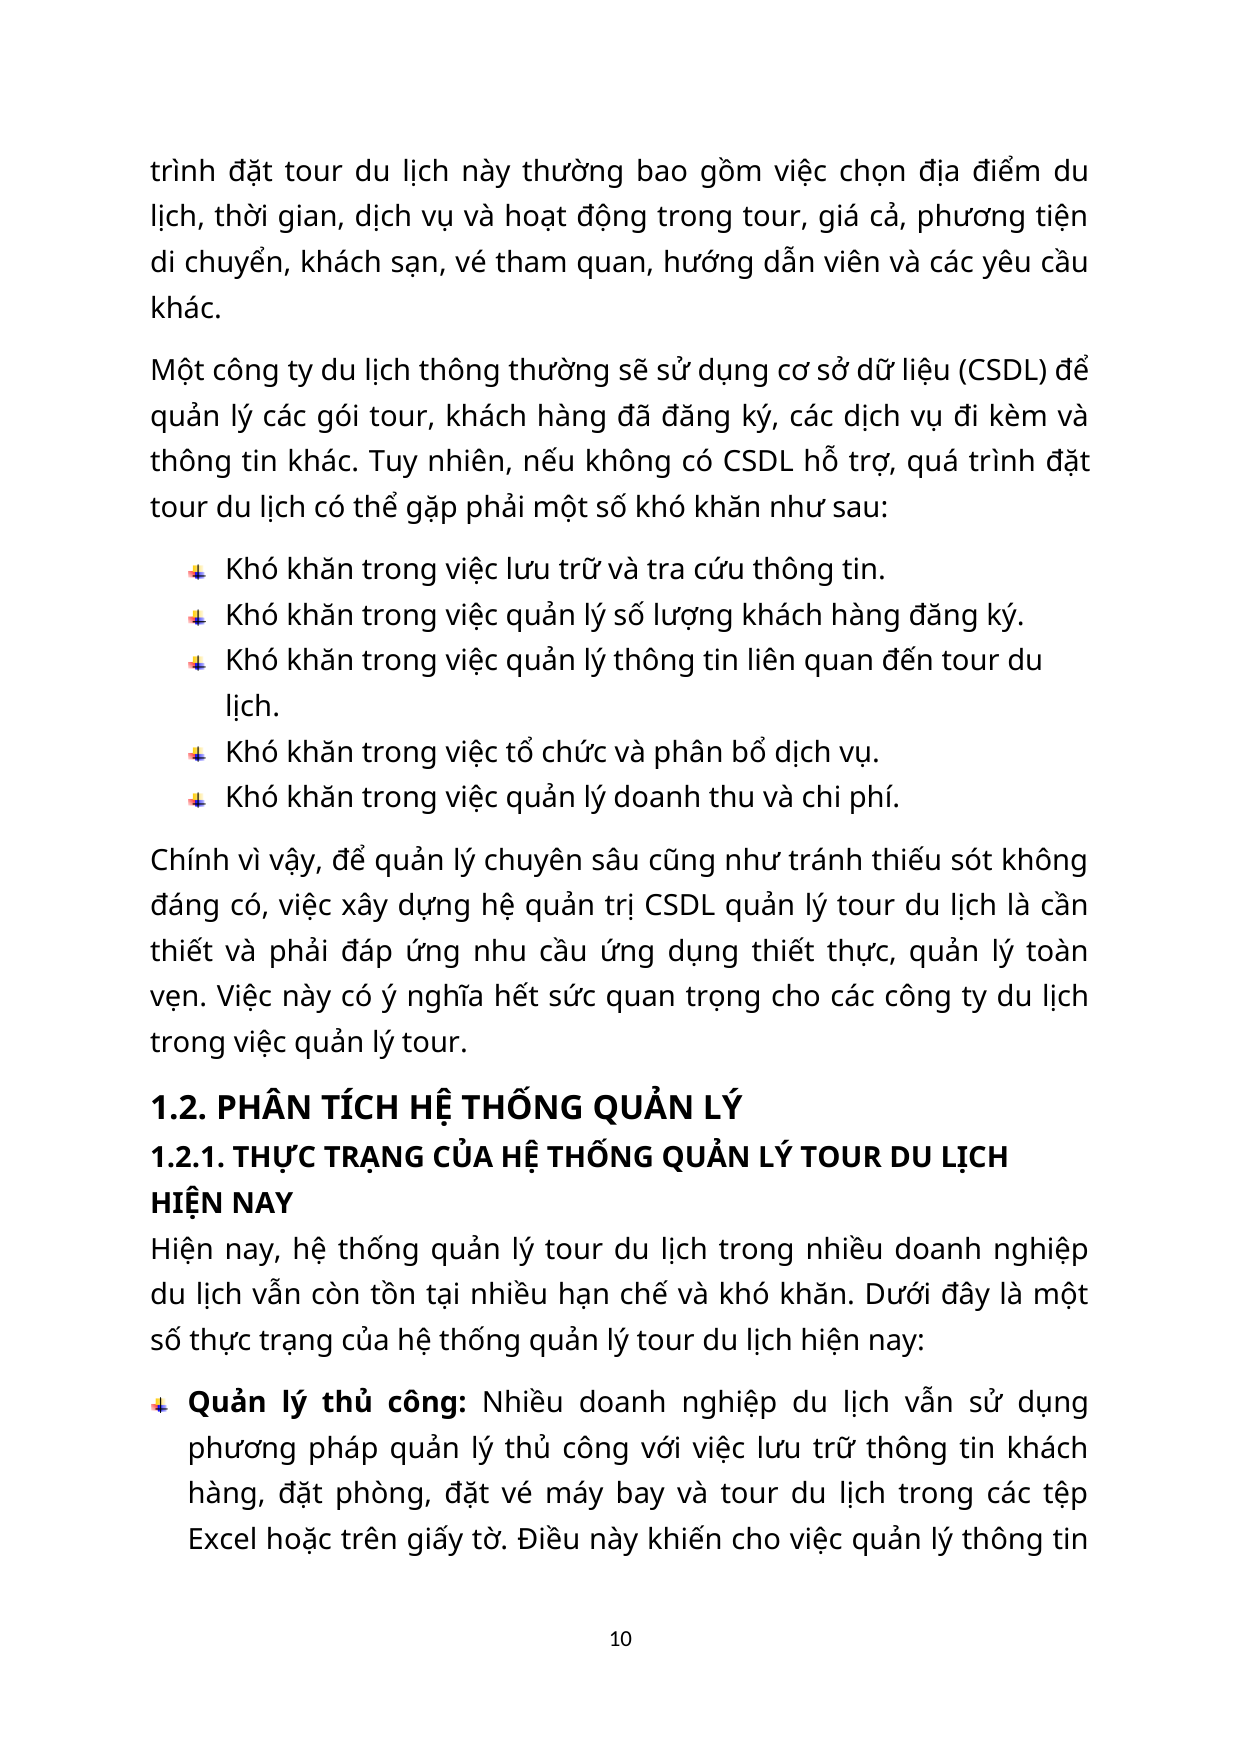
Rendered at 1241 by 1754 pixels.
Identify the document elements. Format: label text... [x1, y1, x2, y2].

picture [188, 654, 206, 671]
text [150, 150, 1090, 327]
picture [188, 608, 206, 626]
picture [151, 1396, 168, 1413]
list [150, 1381, 1090, 1558]
list Khó khăn trong việc quản lý thông tin liên quan đến tour du lịch. [187, 639, 1090, 725]
list Khó khăn trong việc lưu trữ và tra cứu thông tin. [187, 548, 1090, 588]
list Khó khăn trong việc quản lý doanh thu và chi phí. [187, 776, 1090, 816]
text Hiện nay, hệ thống quản lý tour du lịch trong nhiều doanh nghiệp du lịch vẫn còn tồn tại nhiều hạn chế và khó khăn. Dưới đây là một số thực trạng của hệ thống quản lý tour du lịch hiện nay: [150, 1228, 1090, 1359]
picture [188, 745, 206, 762]
text Một công ty du lịch thông thường sẽ sử dụng cơ sở dữ liệu (CSDL) để quản lý các gói tour, khách hàng đã đăng ký, các dịch vụ đi kèm và thông tin khác. Tuy nhiên, nếu không có CSDL hỗ trợ, quá trình đặt tour du lịch có thể gặp phải một số khó khăn như sau: [150, 349, 1090, 526]
subtitle 1.2.1. THỰC TRẠNG CỦA HỆ THỐNG QUẢN LÝ TOUR DU LỊCH HIỆN NAY [150, 1137, 1090, 1222]
subtitle 1.2. PHÂN TÍCH HỆ THỐNG QUẢN LÝ [150, 1083, 1090, 1129]
list Khó khăn trong việc tổ chức và phân bổ dịch vụ. [187, 731, 1090, 771]
picture [188, 791, 206, 808]
list Khó khăn trong việc quản lý số lượng khách hàng đăng ký. [187, 594, 1090, 634]
text Chính vì vậy, để quản lý chuyên sâu cũng như tránh thiếu sót không đáng có, việc xây dựng hệ quản trị CSDL quản lý tour du lịch là cần thiết và phải đáp ứng nhu cầu ứng dụng thiết thực, quản lý toàn vẹn. Việc này có ý nghĩa hết sức quan trọng cho các công ty du lịch trong việc quản lý tour. [150, 839, 1090, 1061]
picture [188, 563, 206, 580]
